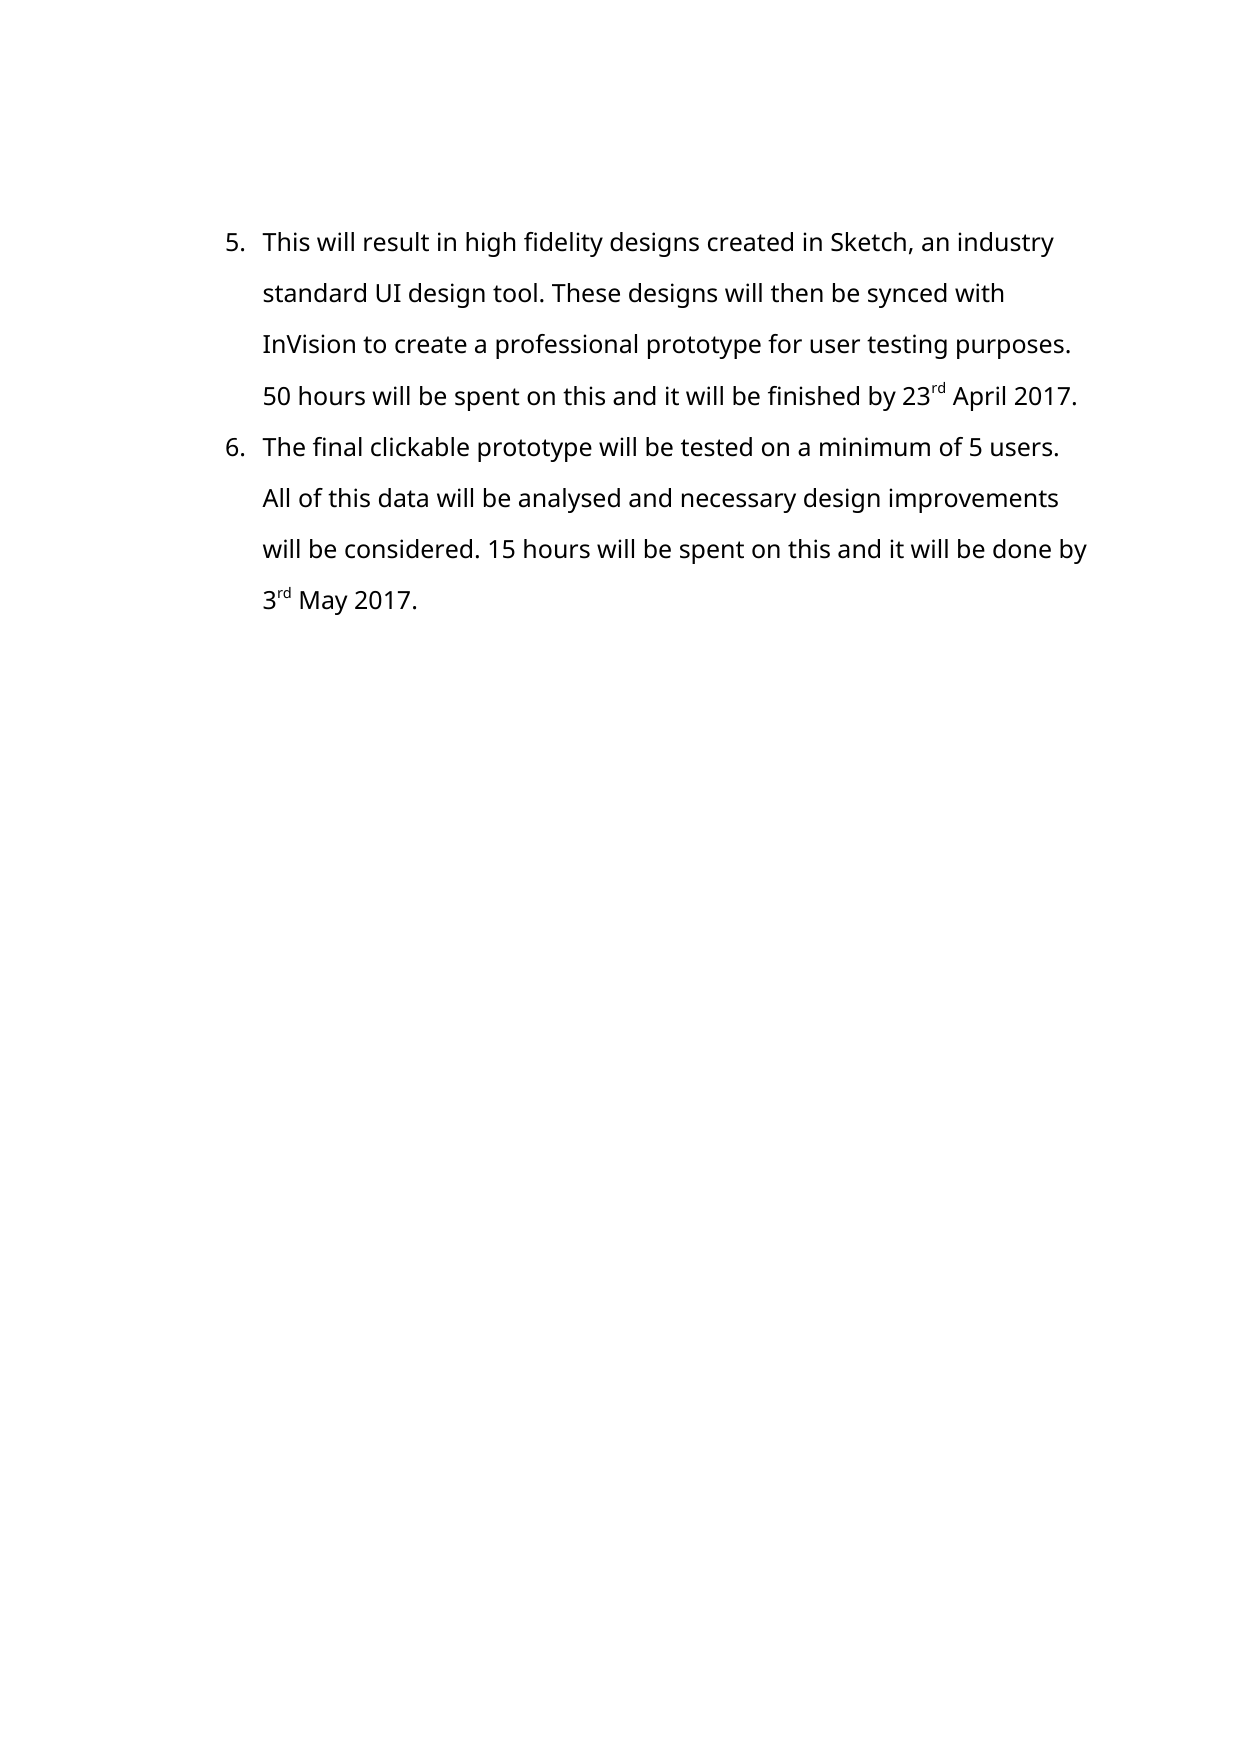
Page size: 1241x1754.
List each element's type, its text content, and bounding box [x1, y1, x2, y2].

list This will result in high fidelity designs created in Sketch, an industry standard UI design tool. These designs will then be synced with InVision to create a professional prototype for user testing purposes. 50 hours will be spent on this and it will be finished by 23rd April 2017. [225, 225, 1090, 412]
list The final clickable prototype will be tested on a minimum of 5 users. All of this data will be analysed and necessary design improvements will be considered. 15 hours will be spent on this and it will be done by 3rd May 2017. [225, 429, 1090, 616]
